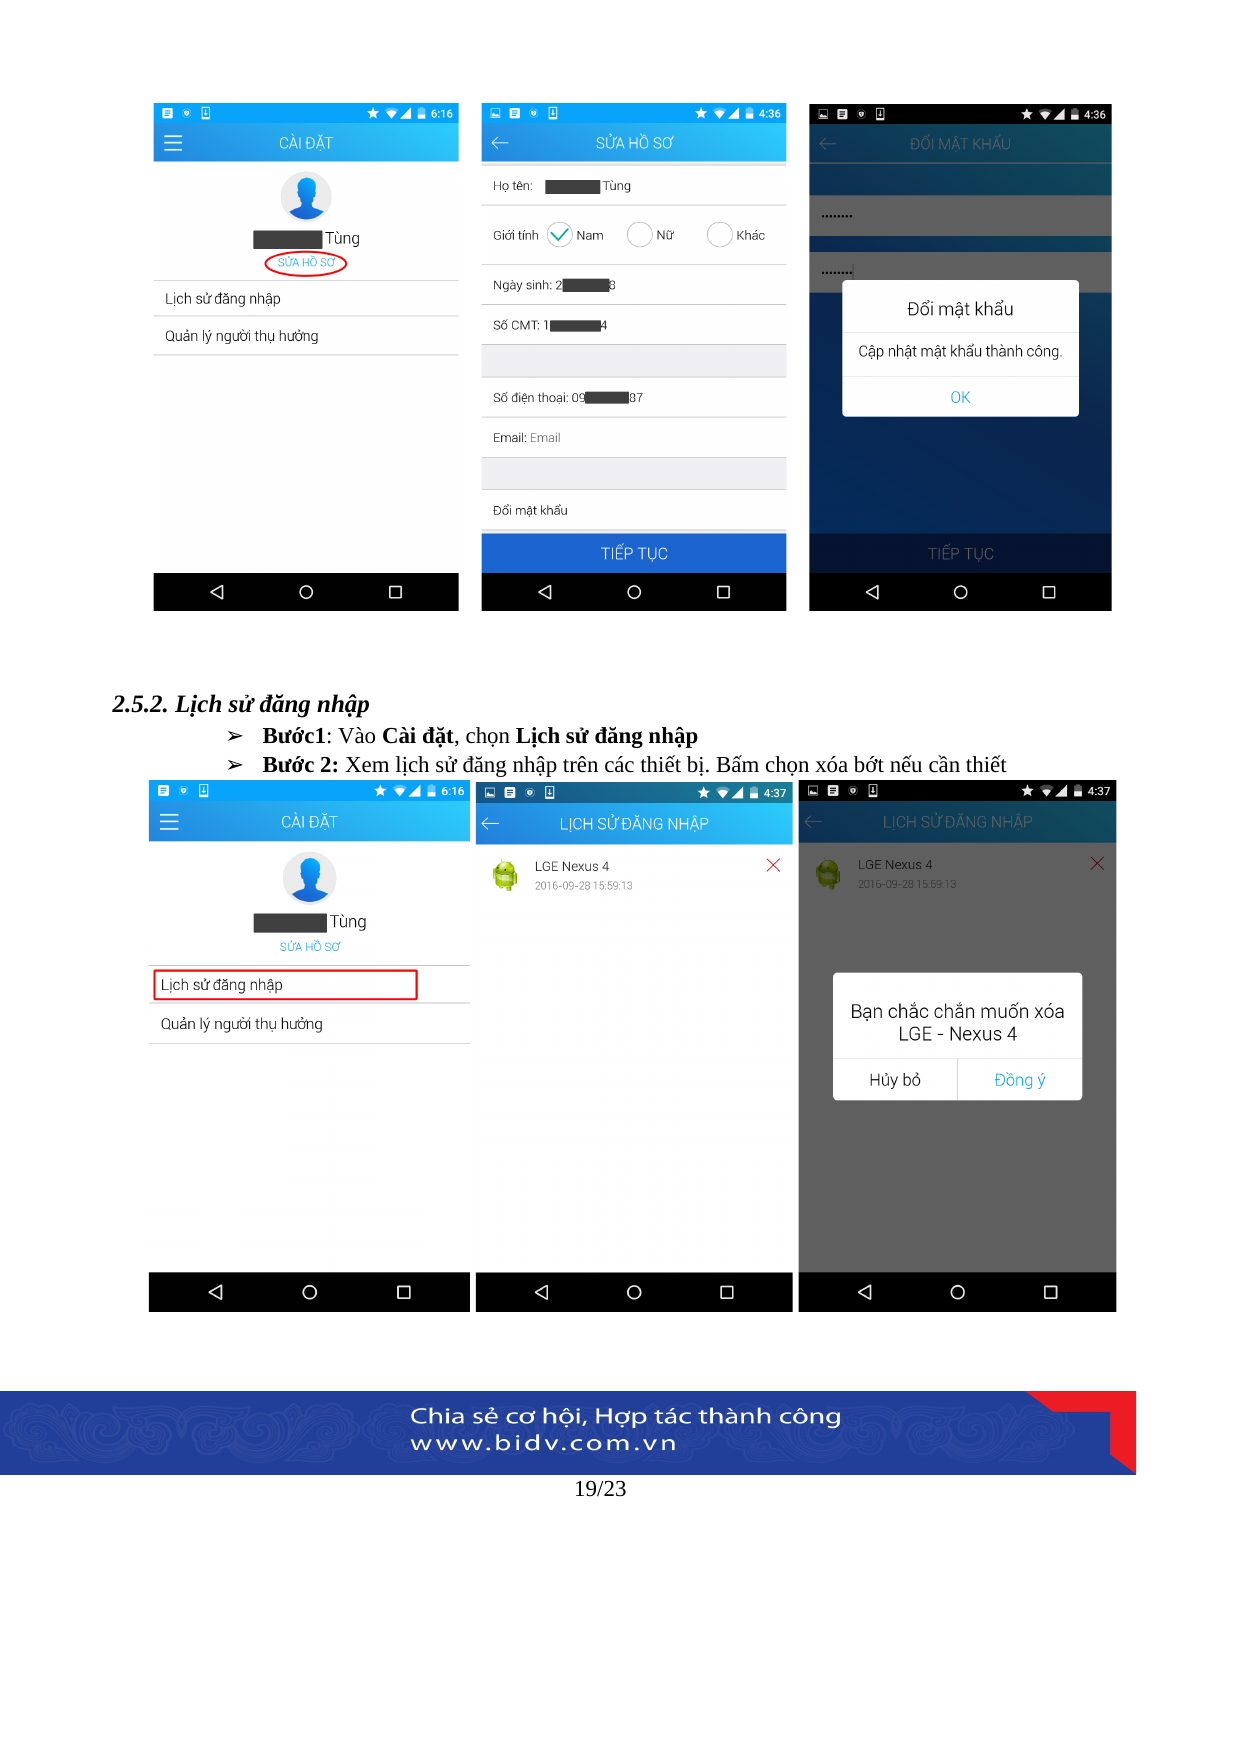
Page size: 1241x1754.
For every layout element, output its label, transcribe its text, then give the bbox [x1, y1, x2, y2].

subtitle 2.5.2. Lịch sử đăng nhập [112, 689, 1153, 718]
list Bước 2: Xem lịch sử đăng nhập trên các thiết bị. Bấm chọn xóa bớt nếu cần thiết [225, 751, 1153, 778]
picture [809, 104, 1112, 611]
picture [0, 1391, 1137, 1475]
picture [153, 103, 459, 611]
picture [481, 103, 787, 611]
picture [475, 782, 793, 1312]
list Bước1: Vào Cài đặt, chọn Lịch sử đăng nhập [225, 722, 1153, 748]
picture [798, 780, 1117, 1312]
picture [148, 780, 470, 1312]
